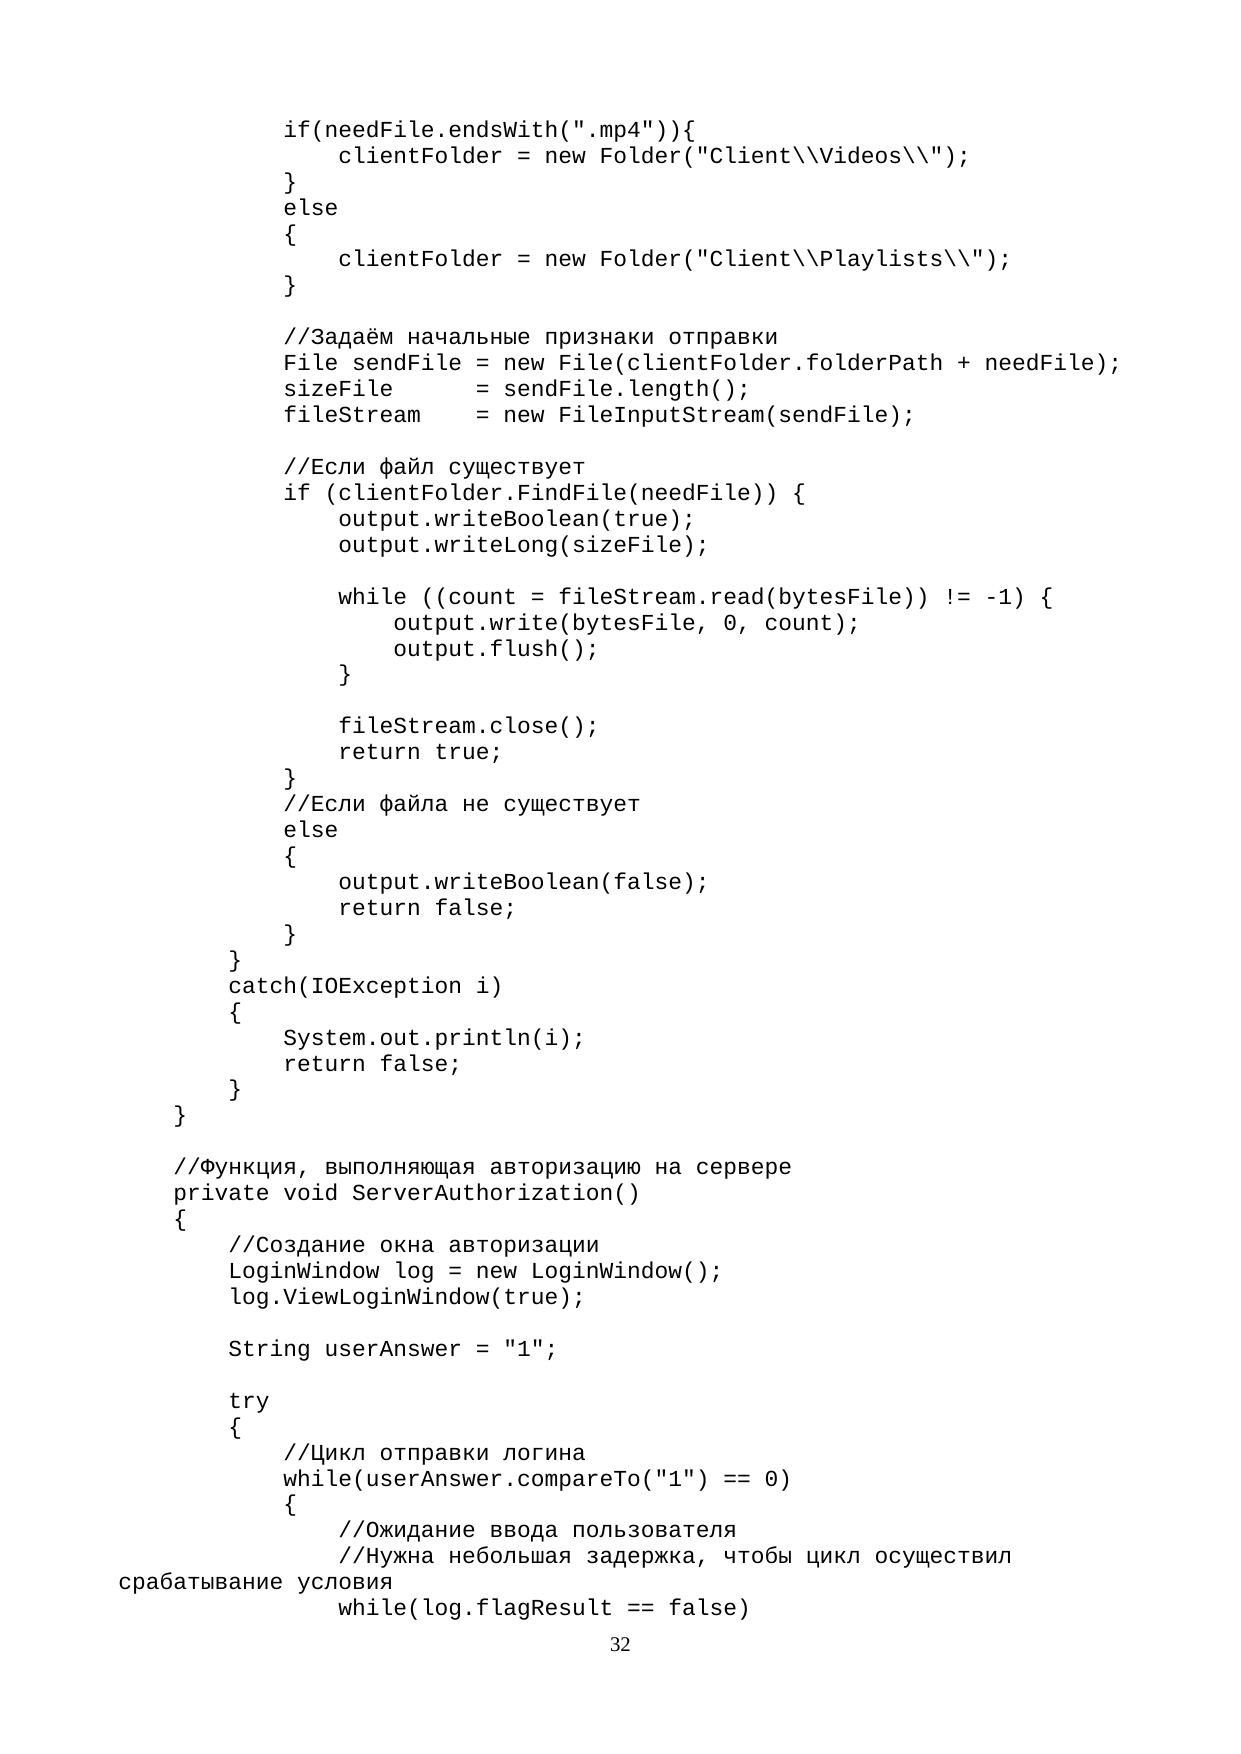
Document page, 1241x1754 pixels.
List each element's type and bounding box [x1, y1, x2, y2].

text [118, 118, 1152, 1622]
